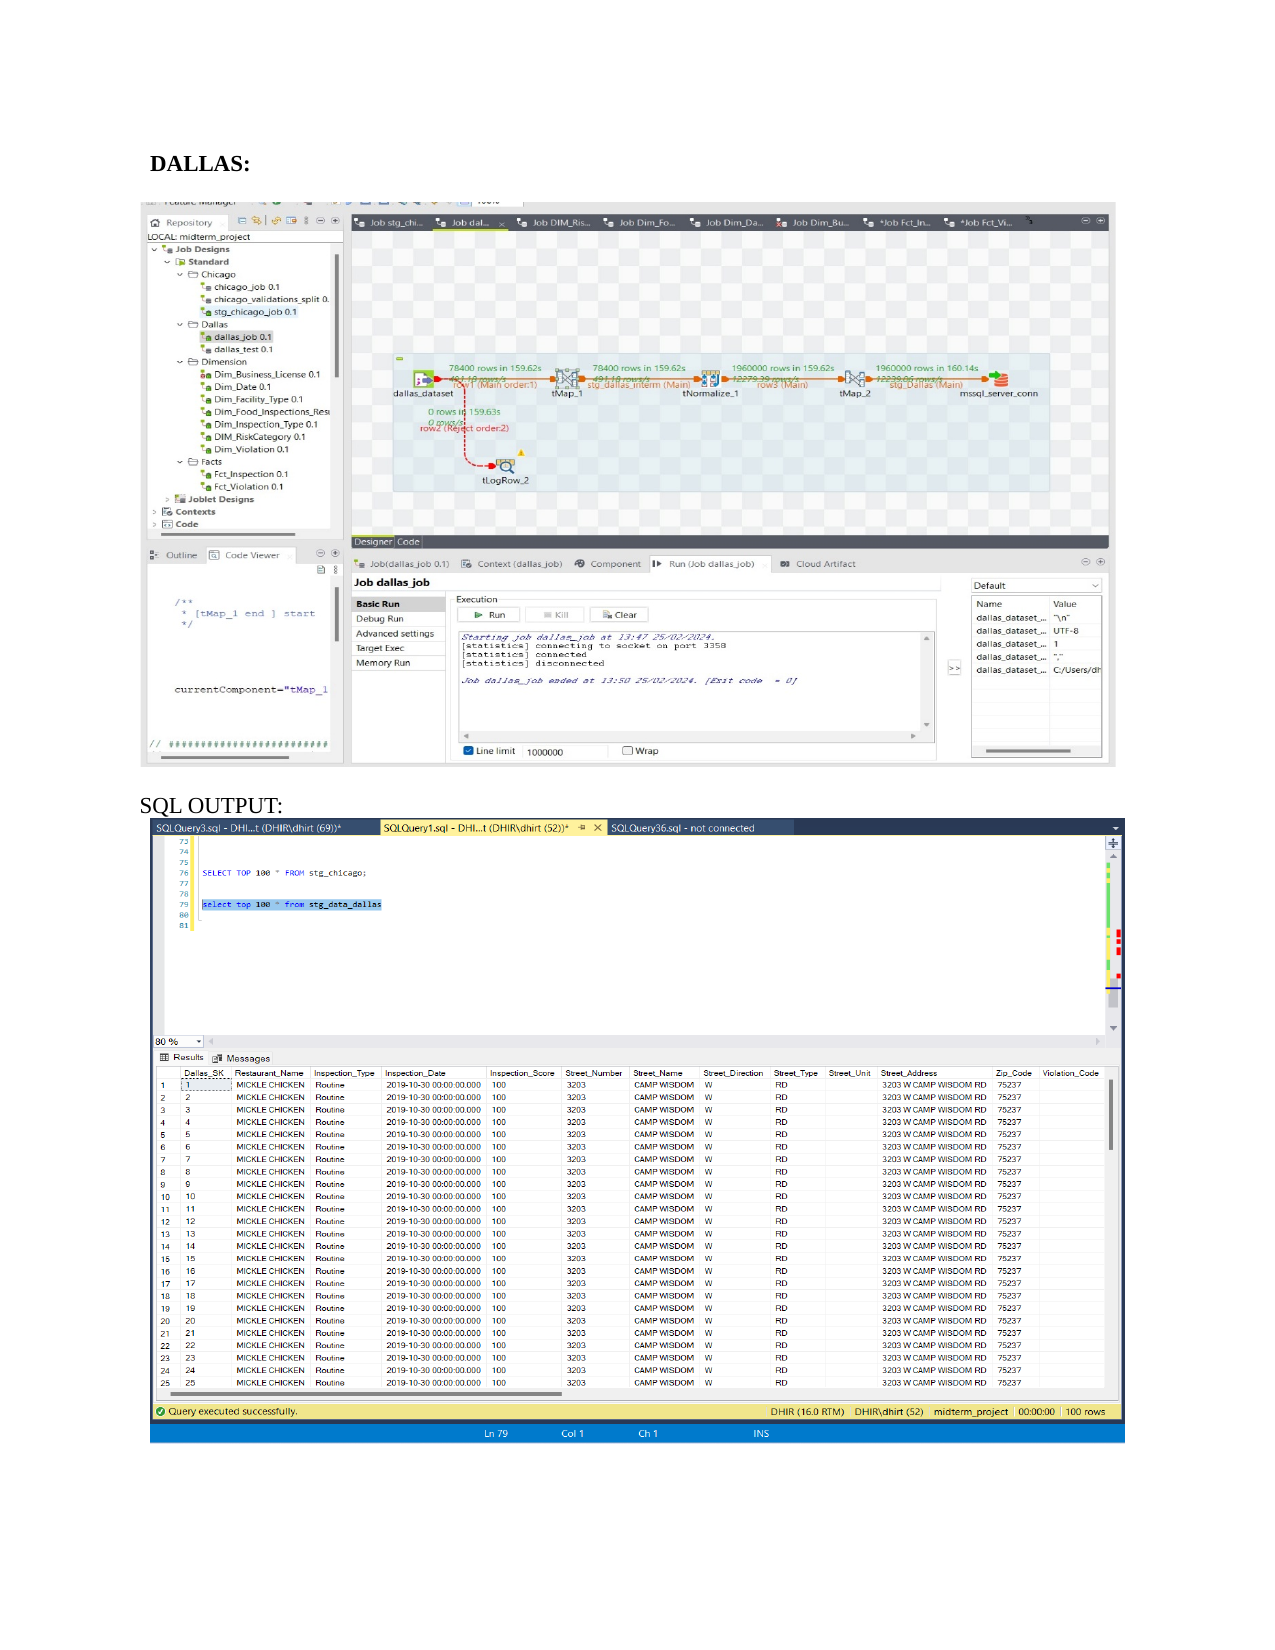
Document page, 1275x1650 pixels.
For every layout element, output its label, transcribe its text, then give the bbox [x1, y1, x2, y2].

picture [150, 818, 1125, 1444]
text DALLAS: [150, 150, 1125, 176]
picture [140, 202, 1116, 767]
text SQL OUTPUT: [94, 793, 1125, 819]
